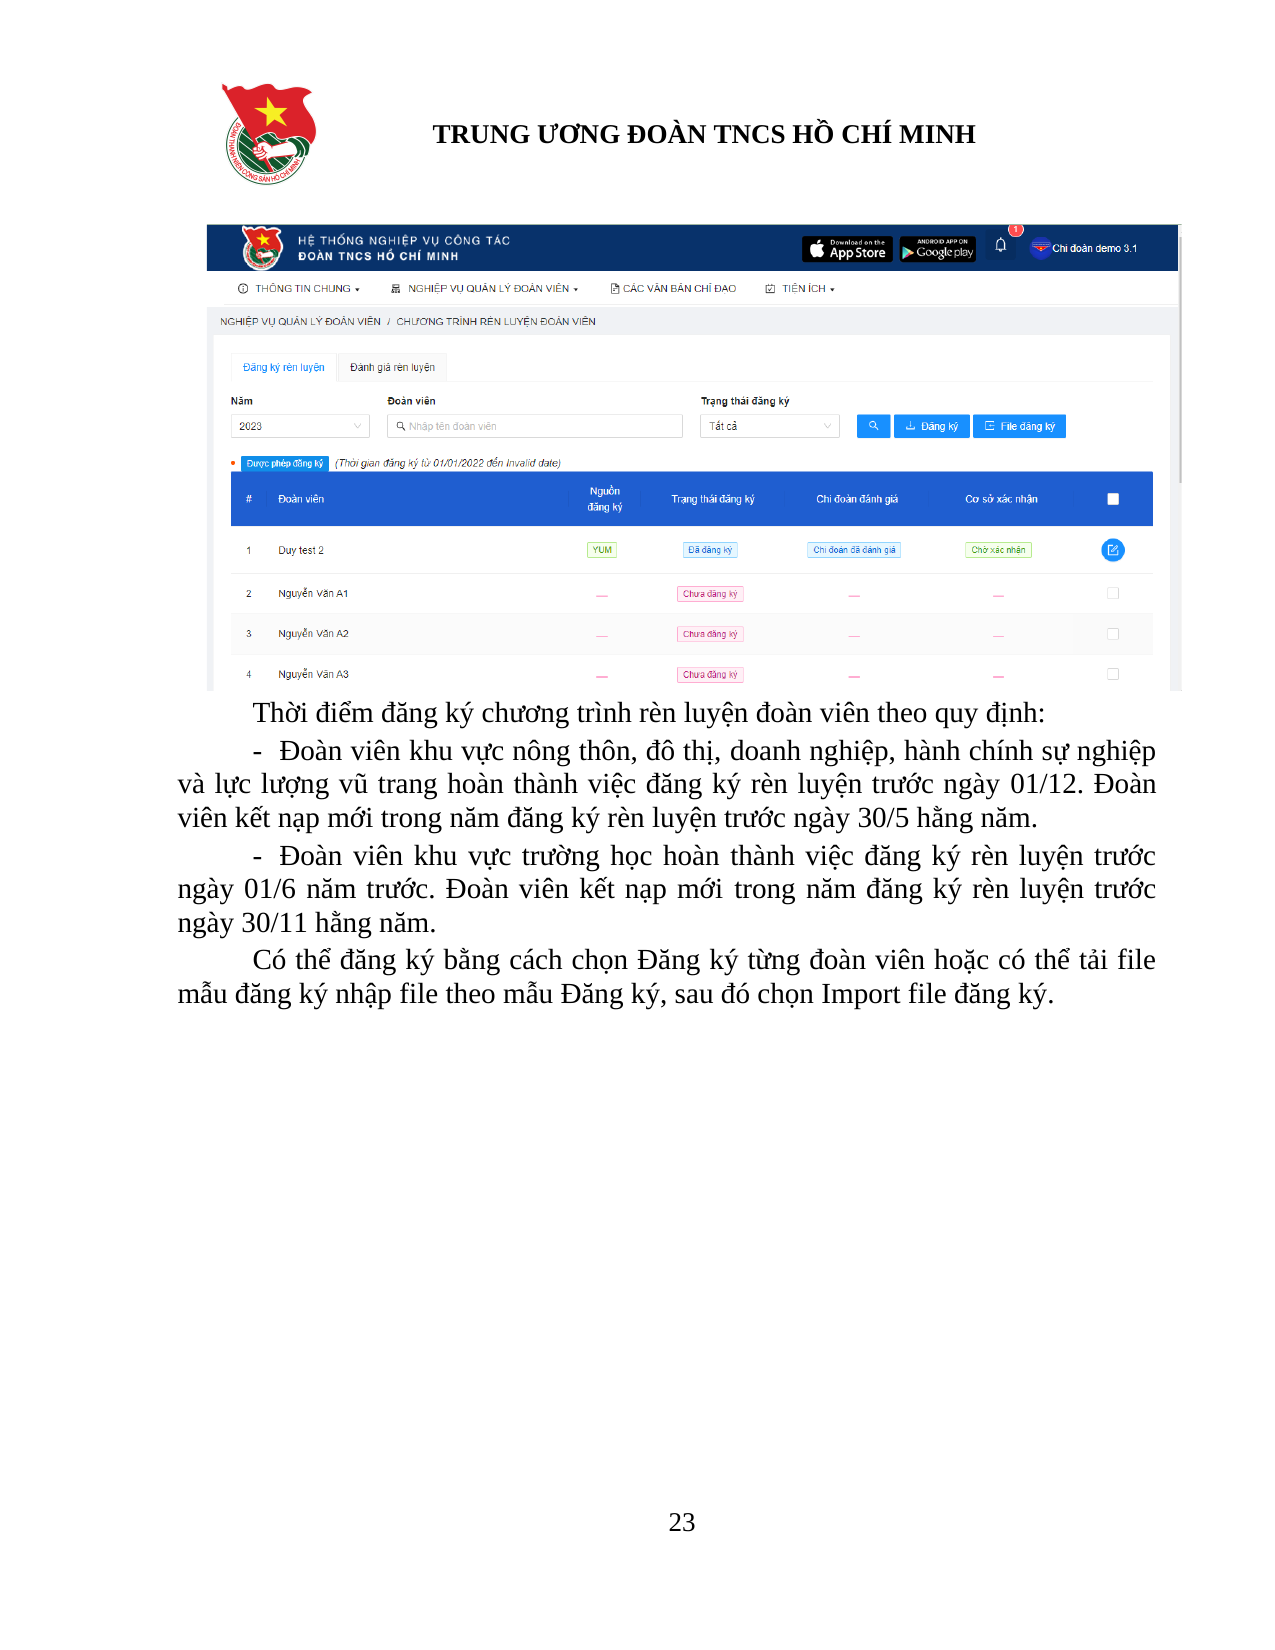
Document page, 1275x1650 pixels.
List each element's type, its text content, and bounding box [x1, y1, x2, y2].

picture [206, 224, 1182, 691]
picture [218, 81, 320, 187]
text Thời điểm đăng ký chương trình rèn luyện đoàn viên theo quy định: [177, 695, 1157, 729]
list Đoàn viên khu vực nông thôn, đô thị, doanh nghiệp, hành chính sự nghiệp và lực lượng vũ trang hoàn thành việc đăng ký rèn luyện trước ngày 01/12. Đoàn viên kết nạp mới trong năm đăng ký rèn luyện trước ngày 30/5 hằng năm. [177, 733, 1157, 833]
list Đoàn viên khu vực trường học hoàn thành việc đăng ký rèn luyện trước ngày 01/6 năm trước. Đoàn viên kết nạp mới trong năm đăng ký rèn luyện trước ngày 30/11 hằng năm. [177, 838, 1157, 938]
text Có thể đăng ký bằng cách chọn Đăng ký từng đoàn viên hoặc có thể tải file mẫu đăng ký nhập file theo mẫu Đăng ký, sau đó chọn Import file đăng ký. [177, 942, 1157, 1009]
